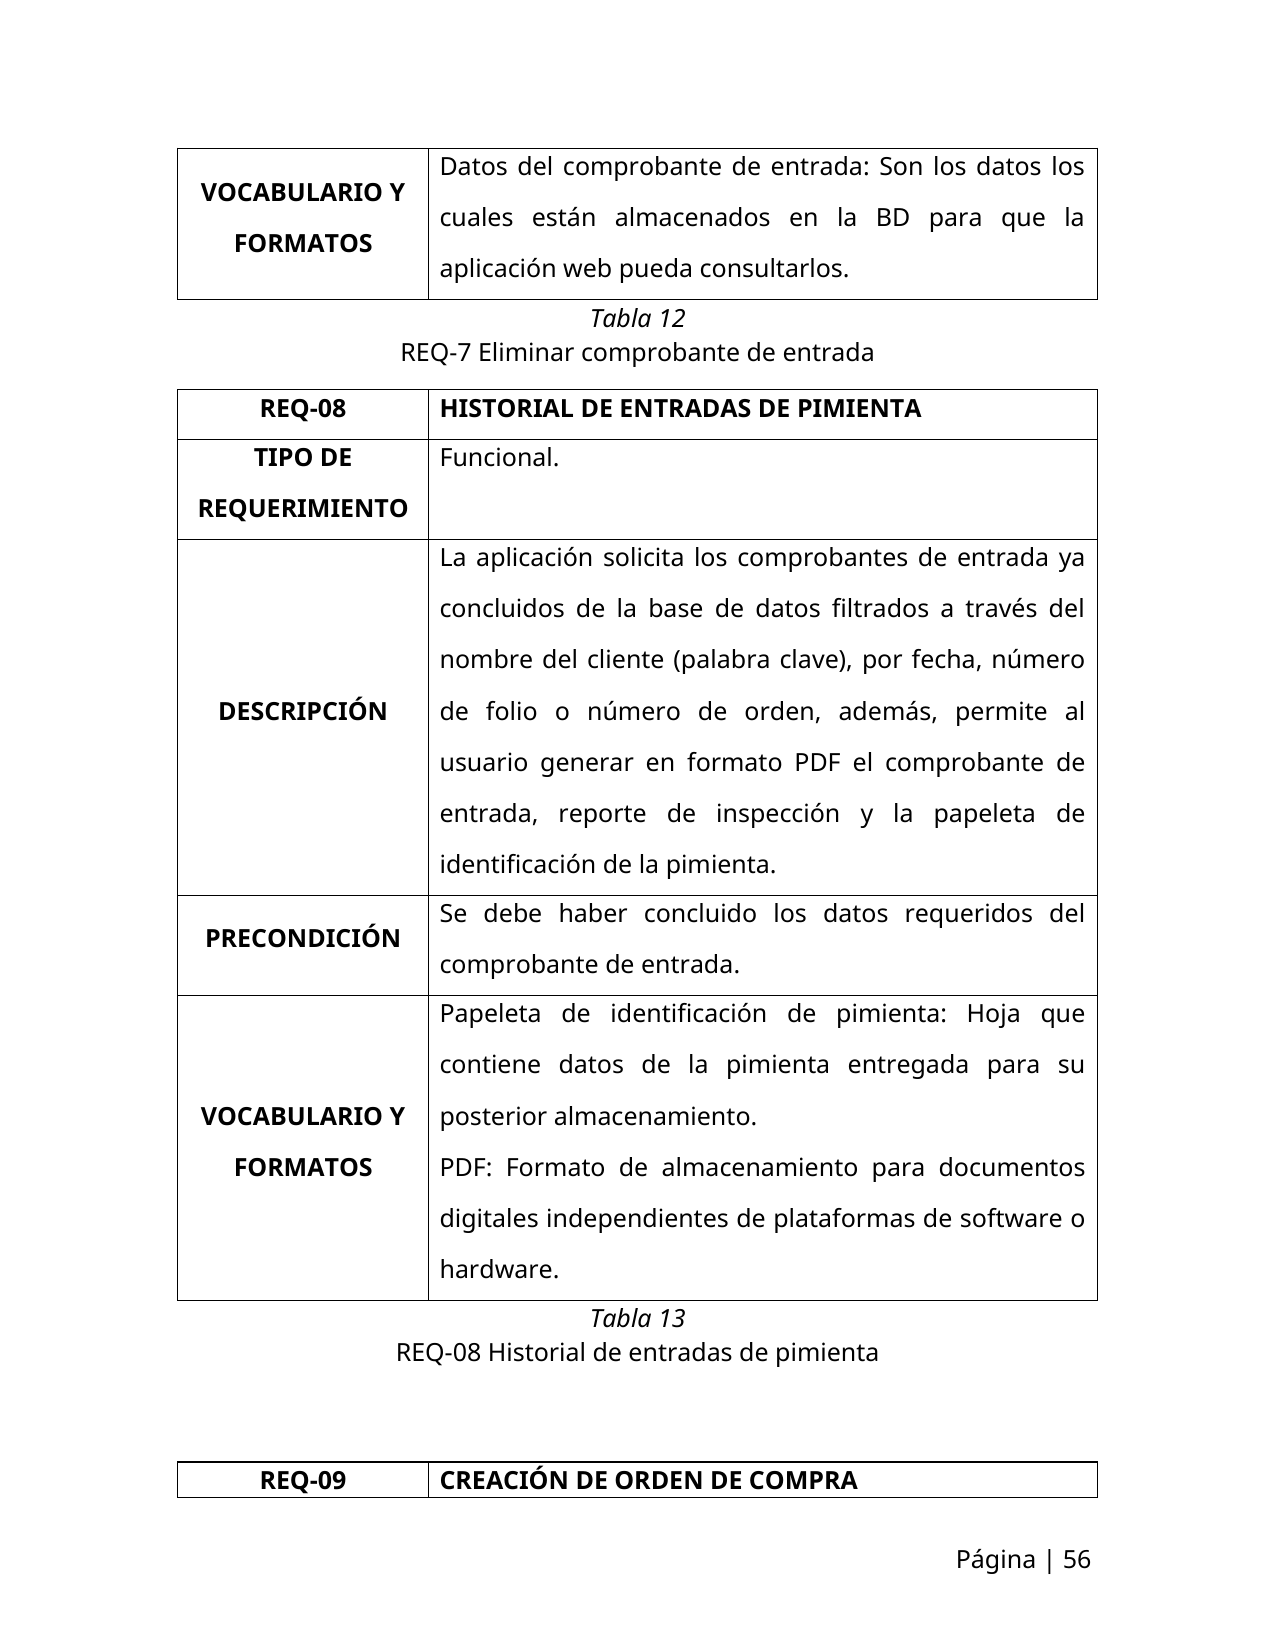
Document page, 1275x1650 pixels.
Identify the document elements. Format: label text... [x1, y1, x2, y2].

table_cell VOCABULARIO Y FORMATOS [178, 149, 428, 299]
table_cell Datos del comprobante de entrada: Son los datos los cuales están almacenados en la BD para que la aplicación web pueda consultarlos. [429, 149, 1097, 299]
table_header REQ-09 [178, 1463, 428, 1497]
table_cell TIPO DE REQUERIMIENTO [178, 440, 428, 539]
table_cell DESCRIPCIÓN [178, 540, 428, 894]
text Tabla 13 REQ-08 Historial de entradas de pimienta [177, 1301, 1098, 1369]
table_cell PRECONDICIÓN [178, 896, 428, 995]
table_cell La aplicación solicita los comprobantes de entrada ya concluidos de la base de datos filtrados a través del nombre del cliente (palabra clave), por fecha, número de folio o número de orden, además, permite al usuario generar en formato PDF el comprobante de entrada, reporte de inspección y la papeleta de identificación de la pimienta. [429, 540, 1097, 894]
table_cell Se debe haber concluido los datos requeridos del comprobante de entrada. [429, 896, 1097, 995]
table_header HISTORIAL DE ENTRADAS DE PIMIENTA [429, 390, 1097, 438]
table_header REQ-08 [178, 390, 428, 438]
table_cell Papeleta de identificación de pimienta: Hoja que contiene datos de la pimienta entregada para su posterior almacenamiento. PDF: Formato de almacenamiento para documentos digitales independientes de plataformas de software o hardware. [429, 996, 1097, 1299]
table_cell VOCABULARIO Y FORMATOS [178, 996, 428, 1299]
table_cell Funcional. [429, 440, 1097, 539]
text Tabla 12 REQ-7 Eliminar comprobante de entrada [177, 300, 1098, 368]
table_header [429, 1463, 1097, 1497]
